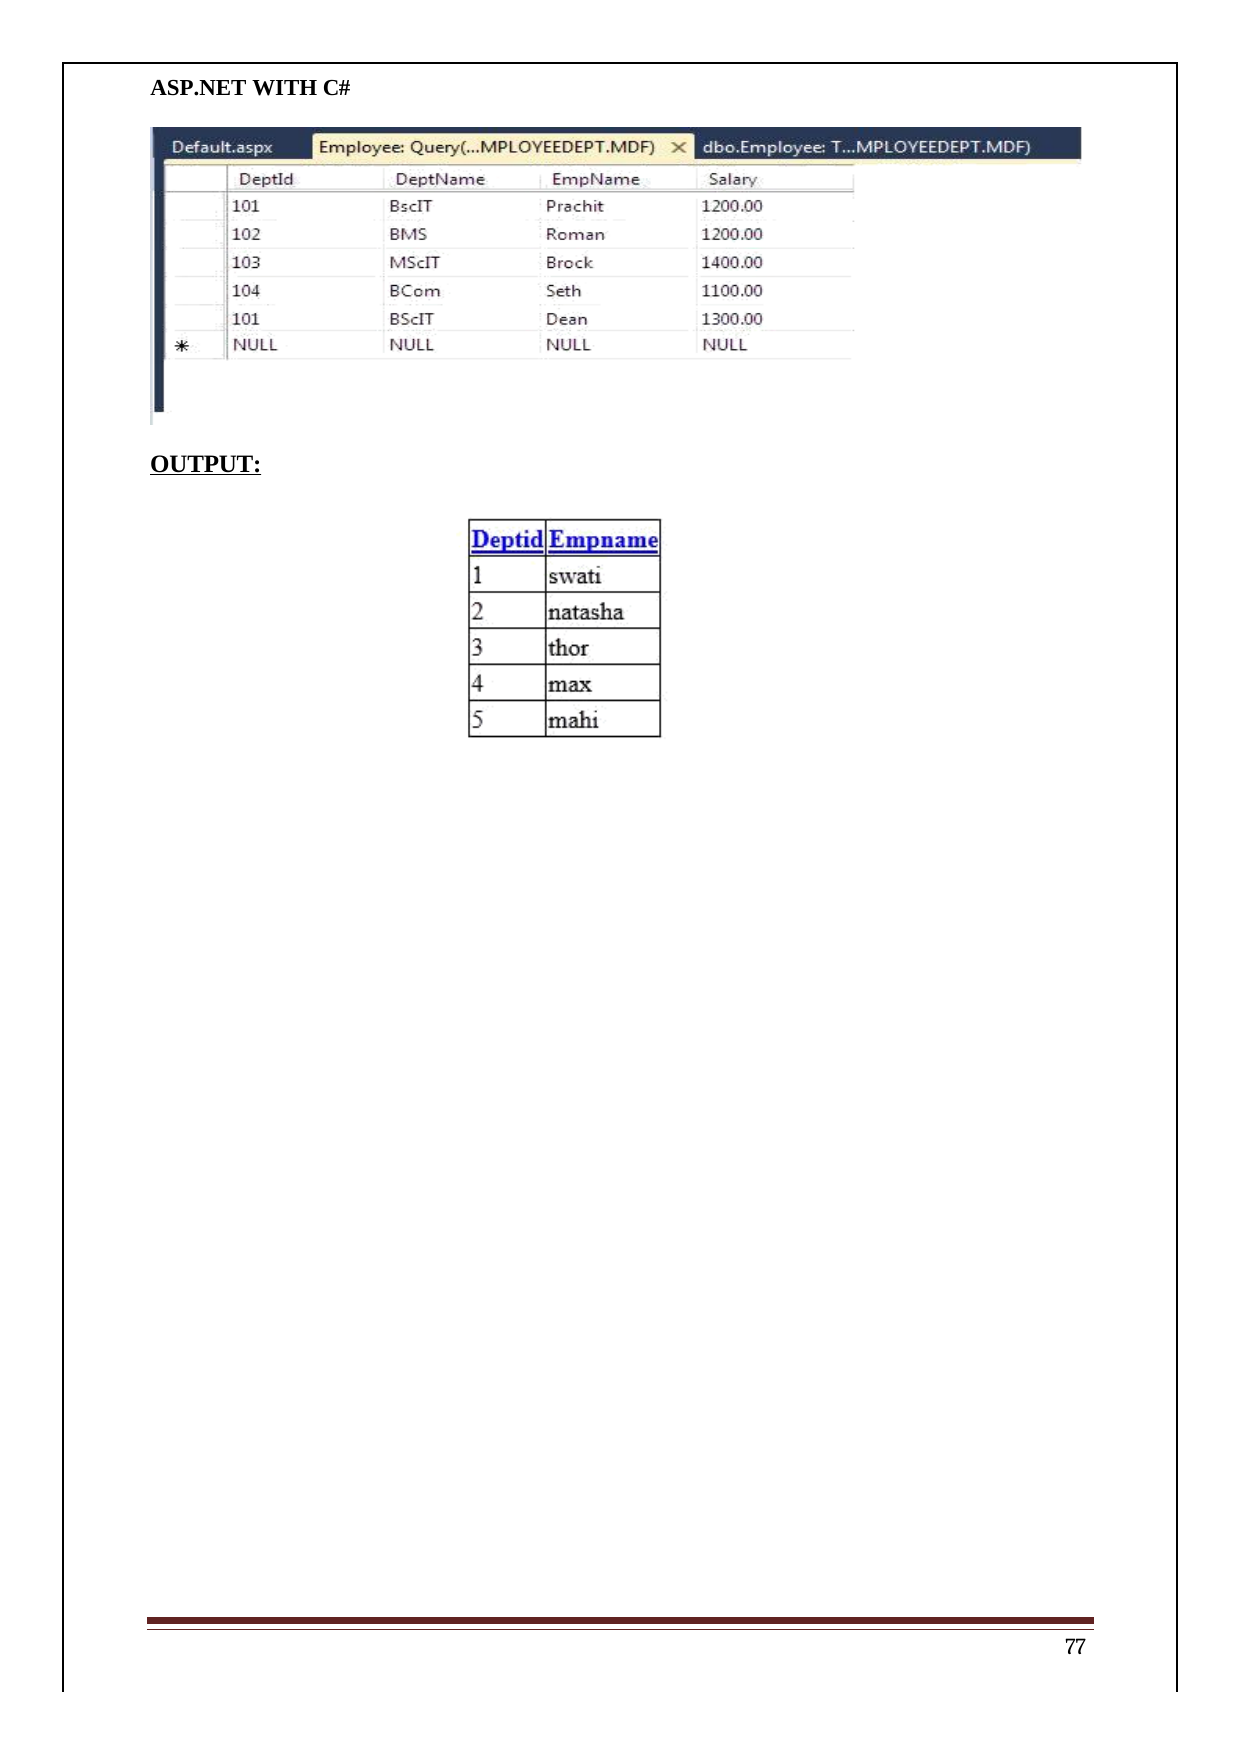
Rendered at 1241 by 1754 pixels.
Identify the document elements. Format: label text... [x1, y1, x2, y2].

picture [456, 503, 785, 769]
picture [150, 127, 1083, 425]
text OUTPUT: [150, 449, 1201, 477]
